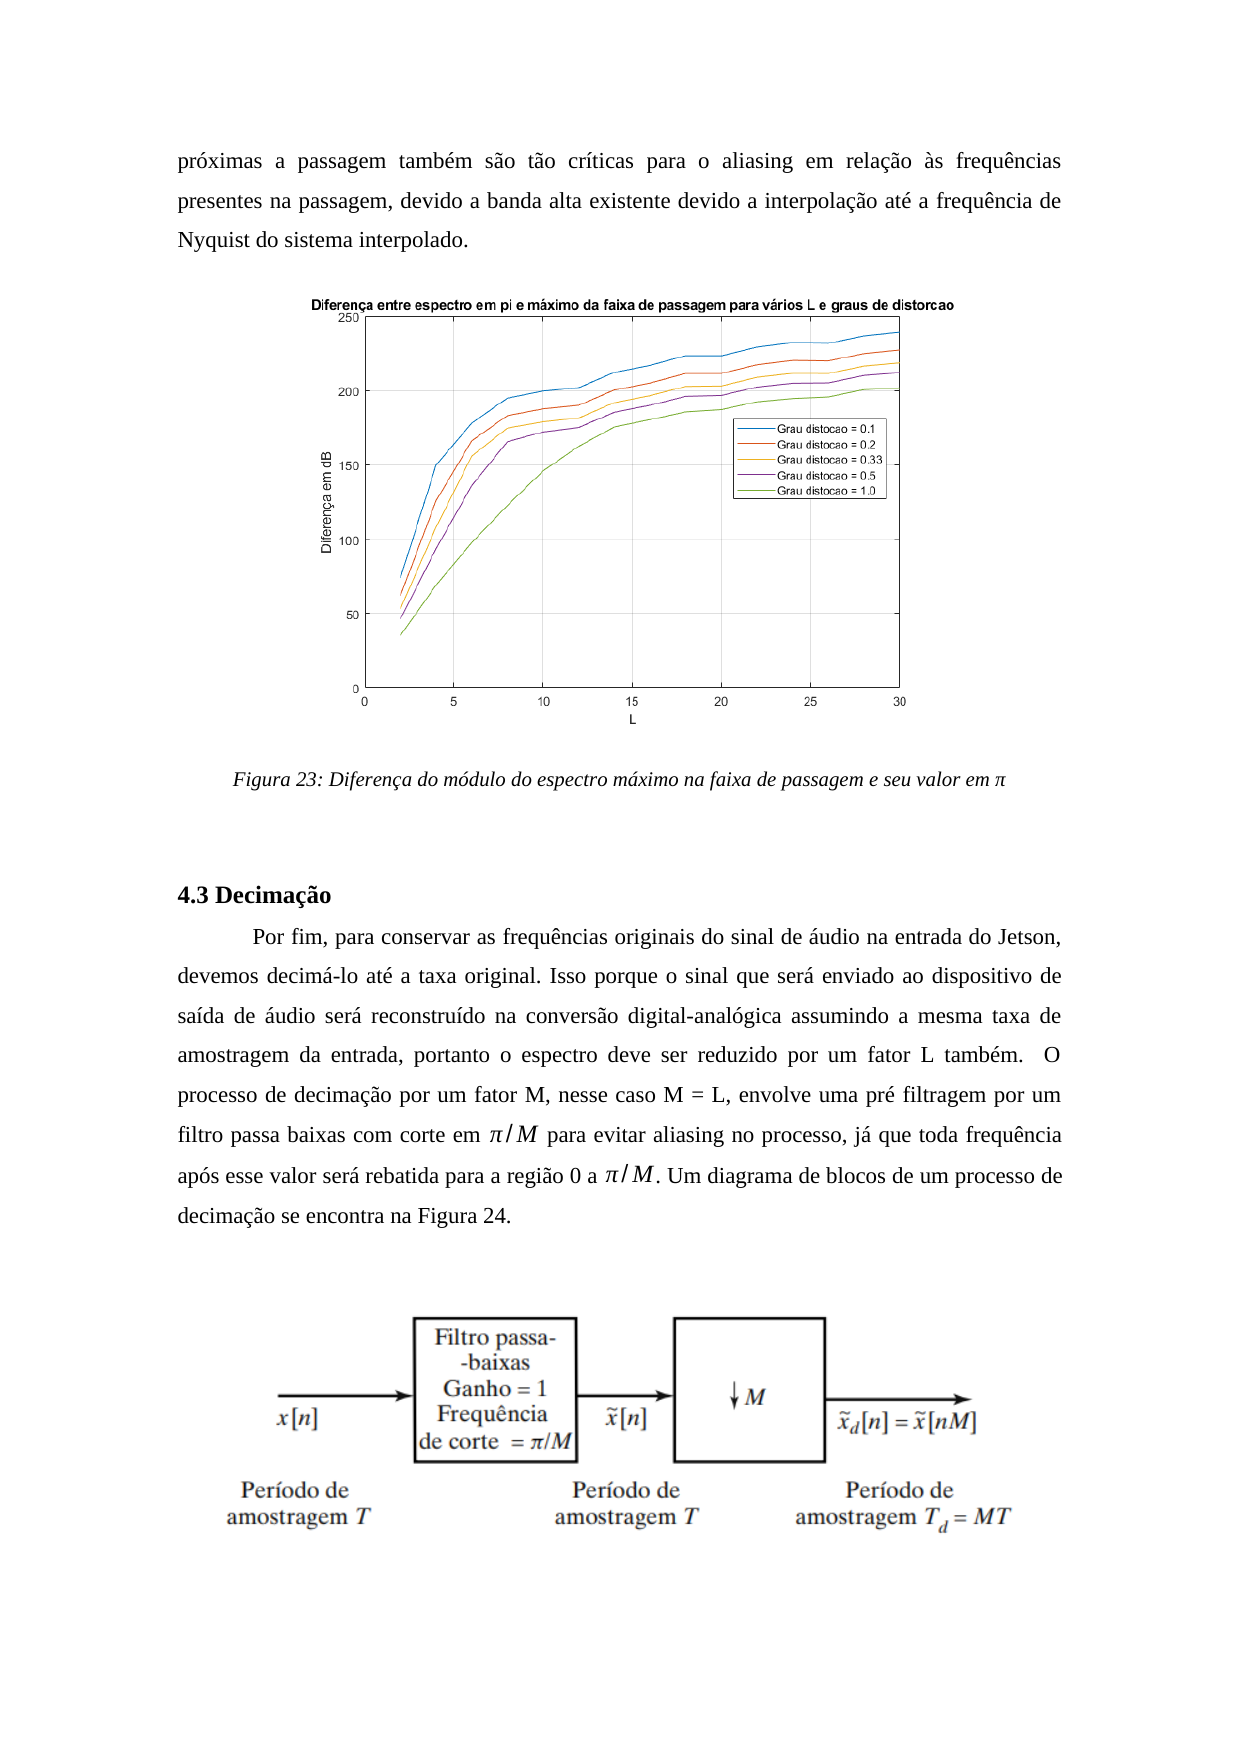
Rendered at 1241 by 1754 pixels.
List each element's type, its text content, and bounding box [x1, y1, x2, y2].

picture [184, 1258, 1056, 1558]
text Por fim, para conservar as frequências originais do sinal de áudio na entrada do Jetson, devemos decimá-lo até a taxa original. Isso porque o sinal que será enviado ao dispositivo de saída de áudio será reconstruído na conversão digital-analógica assumindo a mesma taxa de amostragem da entrada, portanto o espectro deve ser reduzido por um fator L também. O processo de decimação por um fator M, nesse caso M = L, envolve uma pré filtragem por um filtro passa baixas com corte em para evitar aliasing no processo, já que toda frequência após esse valor será rebatida para a região 0 a . Um diagrama de blocos de um processo de decimação se encontra na Figura 24. [177, 923, 1063, 1228]
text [177, 148, 1063, 253]
picture [276, 282, 965, 737]
text Figura 23: Diferença do módulo do espectro máximo na faixa de passagem e seu valor em π [177, 767, 1063, 791]
subtitle 4.3 Decimação [177, 880, 1063, 909]
